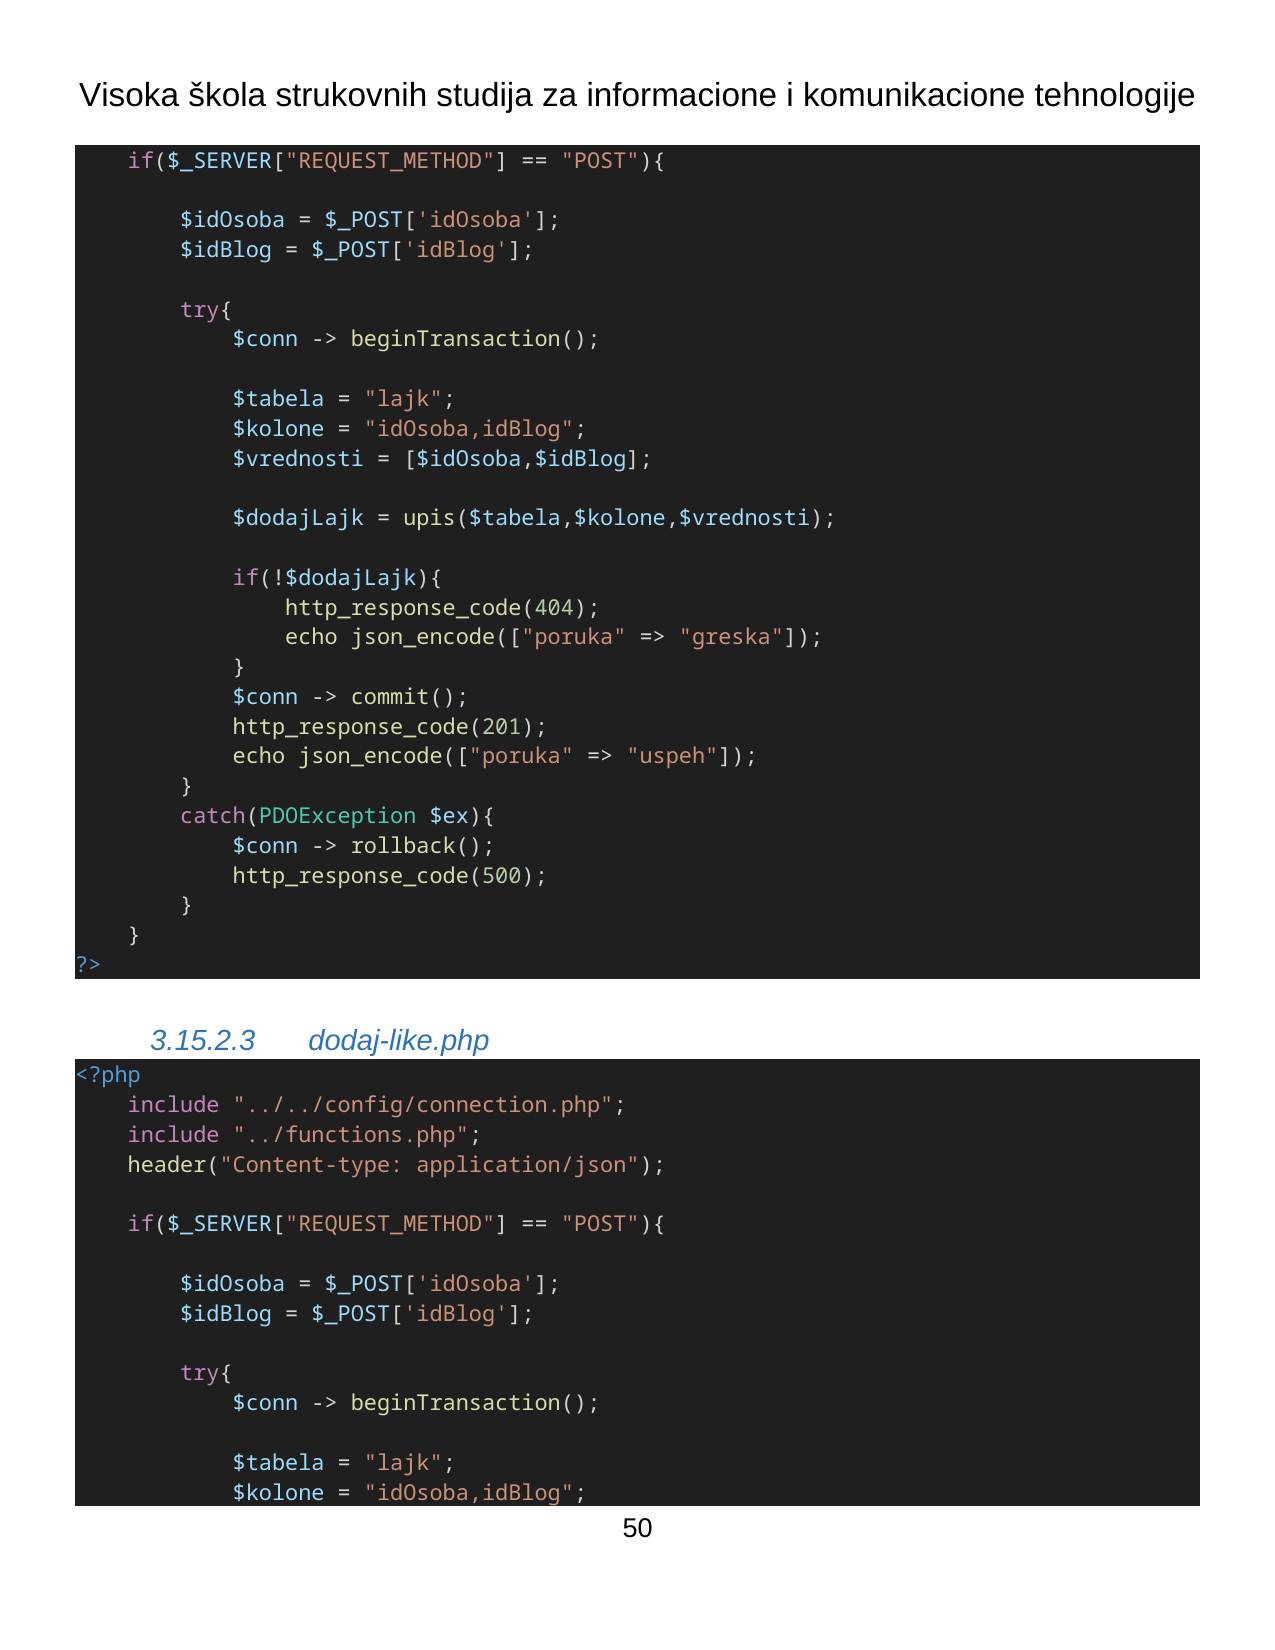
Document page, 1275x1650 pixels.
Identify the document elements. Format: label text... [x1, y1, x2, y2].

text $dodajLajk = upis($tabela,$kolone,$vrednosti); [75, 502, 1200, 532]
text $conn -> commit(); [75, 681, 1200, 711]
text <?php [75, 1059, 1200, 1089]
text $kolone = "idOsoba,idBlog"; [75, 1477, 1200, 1506]
text $idOsoba = $_POST['idOsoba']; [75, 204, 1200, 234]
text try{ [75, 294, 1200, 323]
text echo json_encode(["poruka" => "greska"]); [75, 621, 1200, 651]
text $tabela = "lajk"; [75, 383, 1200, 413]
text http_response_code(201); [75, 711, 1200, 741]
text $vrednosti = [$idOsoba,$idBlog]; [75, 443, 1200, 472]
text $idBlog = $_POST['idBlog']; [75, 234, 1200, 264]
text $idOsoba = $_POST['idOsoba']; [75, 1268, 1200, 1298]
text $kolone = "idOsoba,idBlog"; [75, 413, 1200, 443]
text ?> [75, 949, 1200, 979]
text if($_SERVER["REQUEST_METHOD"] == "POST"){ [75, 145, 1200, 174]
text if(!$dodajLajk){ [75, 562, 1200, 592]
text include "../functions.php"; [75, 1119, 1200, 1149]
text echo json_encode(["poruka" => "uspeh"]); [75, 741, 1200, 770]
text if($_SERVER["REQUEST_METHOD"] == "POST"){ [75, 1208, 1200, 1238]
text $idBlog = $_POST['idBlog']; [75, 1298, 1200, 1328]
text $conn -> rollback(); [75, 830, 1200, 860]
text http_response_code(500); [75, 860, 1200, 889]
text } [75, 889, 1200, 919]
text try{ [75, 1357, 1200, 1387]
text include "../../config/connection.php"; [75, 1089, 1200, 1119]
text http_response_code(404); [75, 592, 1200, 621]
text } [75, 919, 1200, 949]
text $tabela = "lajk"; [75, 1447, 1200, 1477]
text $conn -> beginTransaction(); [75, 1387, 1200, 1417]
text header("Content-type: application/json"); [75, 1149, 1200, 1179]
text catch(PDOException $ex){ [75, 800, 1200, 830]
text $conn -> beginTransaction(); [75, 323, 1200, 353]
subtitle dodaj-like.php [150, 1023, 1200, 1057]
text } [75, 651, 1200, 681]
text } [75, 770, 1200, 800]
